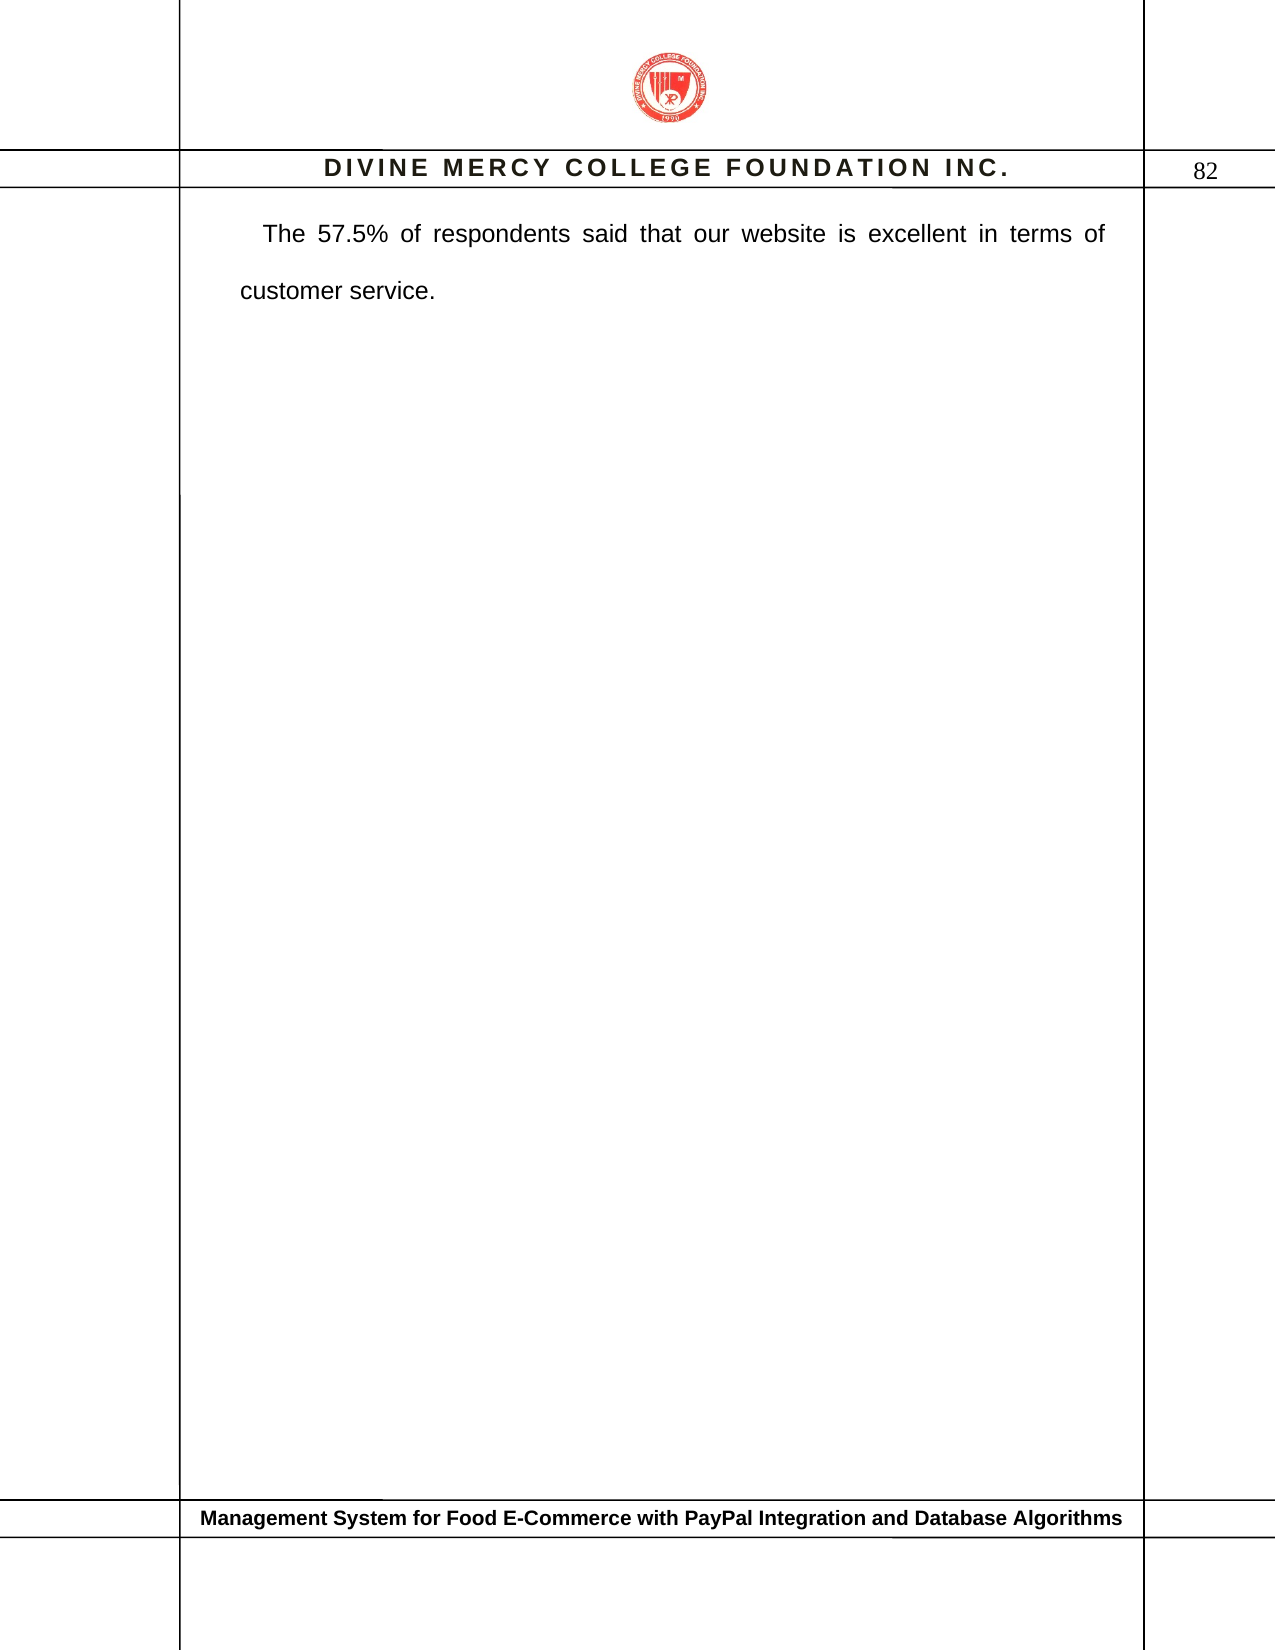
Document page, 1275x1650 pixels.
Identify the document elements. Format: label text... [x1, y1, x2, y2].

list The 57.5% of respondents said that our website is excellent in terms of customer service. [240, 219, 1106, 305]
picture [632, 52, 709, 123]
